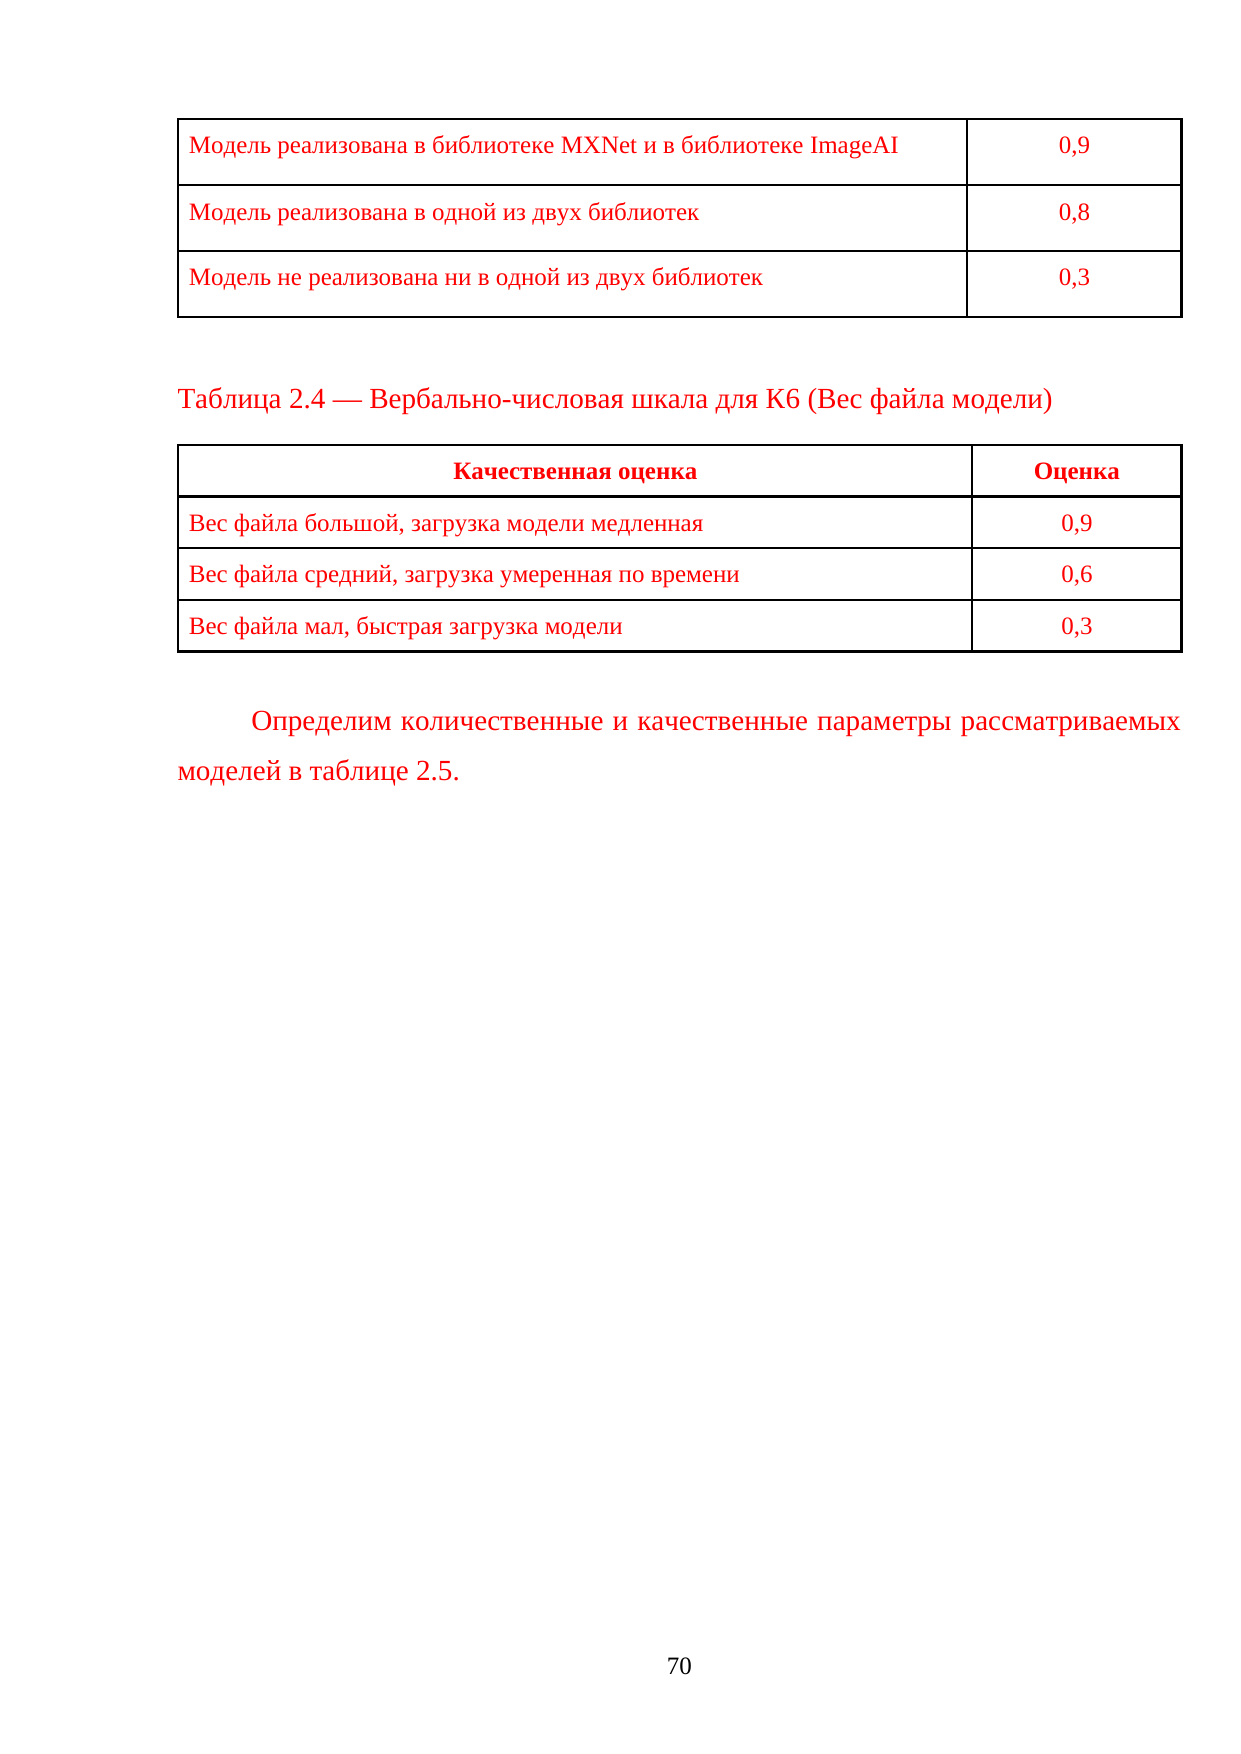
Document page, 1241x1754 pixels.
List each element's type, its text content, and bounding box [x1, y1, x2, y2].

table_header Качественная оценка [179, 446, 971, 495]
table_cell 0,9 [973, 498, 1180, 547]
table_cell 0,6 [973, 549, 1180, 599]
table_cell 0,3 [973, 601, 1180, 650]
table_cell 0,3 [968, 252, 1180, 316]
table_cell 0,9 [968, 120, 1180, 184]
table_cell Вес файла большой, загрузка модели медленная [179, 498, 971, 547]
text Таблица 2.4 — Вербально-числовая шкала для К6 (Вес файла модели) [177, 381, 1181, 414]
text Определим количественные и качественные параметры рассматриваемых моделей в таблице 2.5. [177, 703, 1181, 787]
table_cell Модель реализована в одной из двух библиотек [179, 186, 966, 250]
table_header Оценка [973, 446, 1180, 495]
table_cell Модель реализована в библиотеке MXNet и в библиотеке ImageAI [179, 120, 966, 184]
table_cell Вес файла мал, быстрая загрузка модели [179, 601, 971, 650]
table_cell 0,8 [968, 186, 1180, 250]
table_cell Вес файла средний, загрузка умеренная по времени [179, 549, 971, 599]
table_cell Модель не реализована ни в одной из двух библиотек [179, 252, 966, 316]
